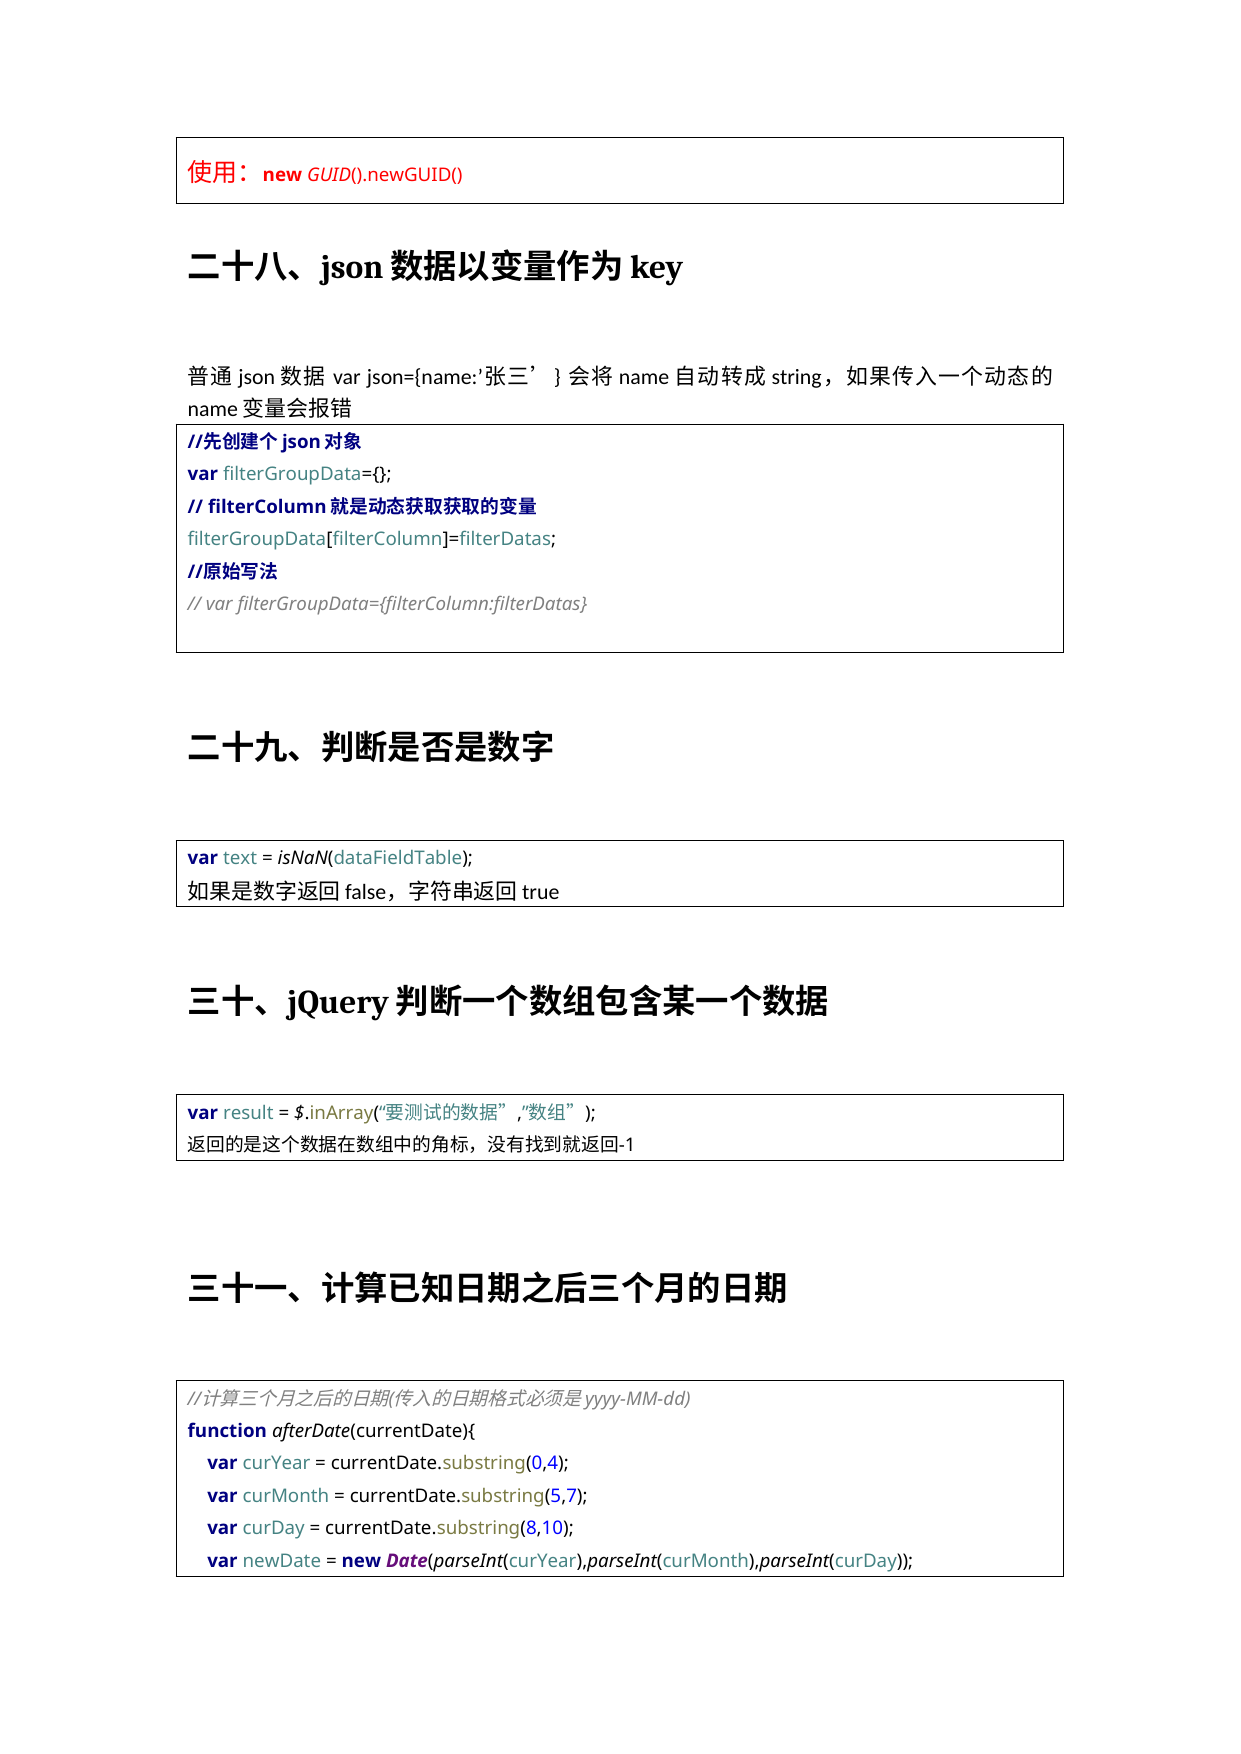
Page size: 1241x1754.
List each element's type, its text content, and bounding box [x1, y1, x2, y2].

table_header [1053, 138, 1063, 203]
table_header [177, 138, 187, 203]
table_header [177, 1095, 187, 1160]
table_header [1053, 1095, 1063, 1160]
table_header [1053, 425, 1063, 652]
table_header var text = isNaN(dataFieldTable); 如果是数字返回false，字符串返回true [177, 841, 1063, 906]
subtitle 三十、jQuery判断一个数组包含某一个数据 [187, 967, 1053, 1032]
text 普通json数据 var json={name:’张三’} 会将name自动转成string，如果传入一个动态的name变量会报错 [187, 358, 1053, 423]
subtitle 三十一、计算已知日期之后三个月的日期 [187, 1253, 1053, 1318]
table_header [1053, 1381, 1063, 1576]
subtitle 二十九、判断是否是数字 [187, 713, 1053, 778]
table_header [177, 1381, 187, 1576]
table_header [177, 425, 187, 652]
subtitle 二十八、json数据以变量作为key [187, 231, 1053, 296]
